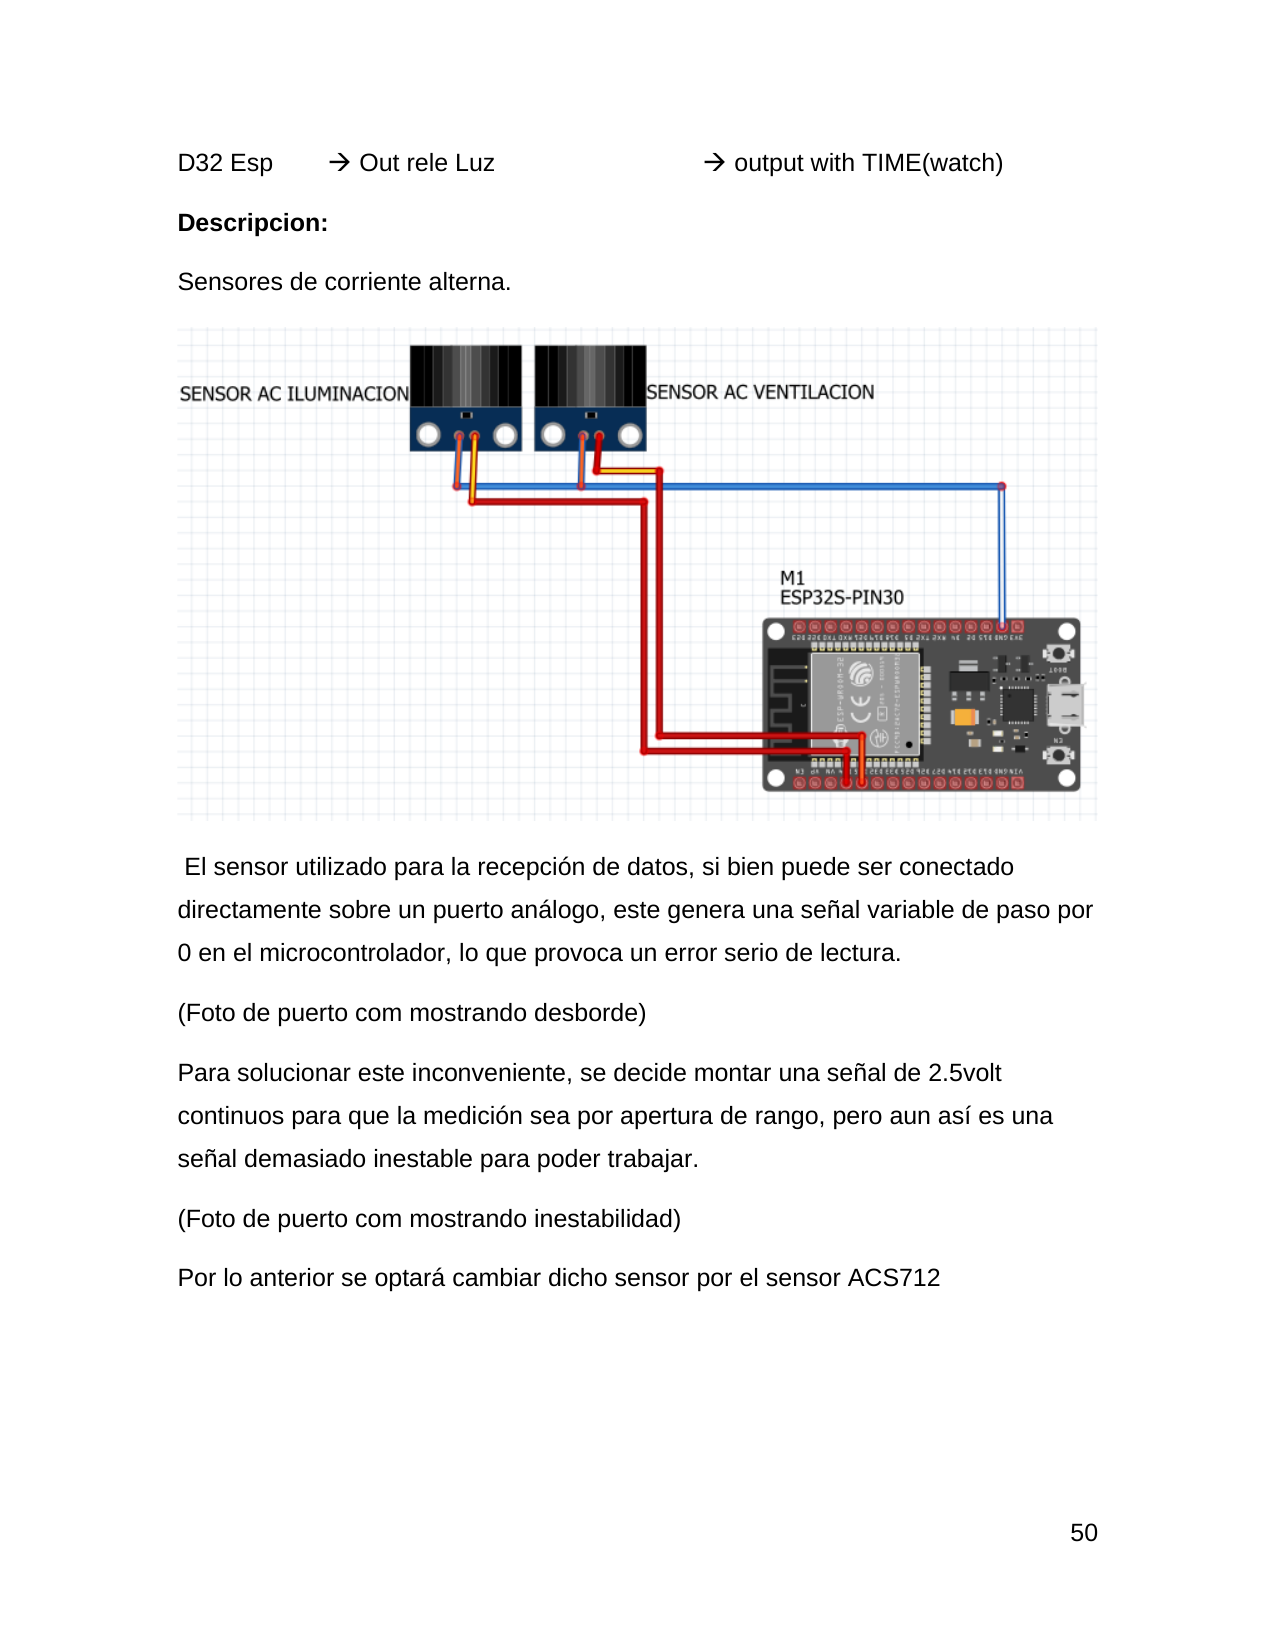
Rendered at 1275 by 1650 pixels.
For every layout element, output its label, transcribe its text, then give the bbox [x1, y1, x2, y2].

text Descripcion: [177, 207, 1098, 236]
picture [177, 327, 1098, 821]
text (Foto de puerto com mostrando desborde) [177, 998, 1098, 1026]
text D32 Esp Out rele Luz output with TIME(watch) [177, 148, 1098, 176]
text Sensores de corriente alterna. [177, 267, 1098, 296]
text El sensor utilizado para la recepción de datos, si bien puede ser conectado directamente sobre un puerto análogo, este genera una señal variable de paso por 0 en el microcontrolador, lo que provoca un error serio de lectura. [177, 852, 1098, 967]
text Por lo anterior se optará cambiar dicho sensor por el sensor ACS712 [177, 1263, 1098, 1292]
text Para solucionar este inconveniente, se decide montar una señal de 2.5volt continuos para que la medición sea por apertura de rango, pero aun así es una señal demasiado inestable para poder trabajar. [177, 1057, 1098, 1172]
text (Foto de puerto com mostrando inestabilidad) [177, 1203, 1098, 1232]
